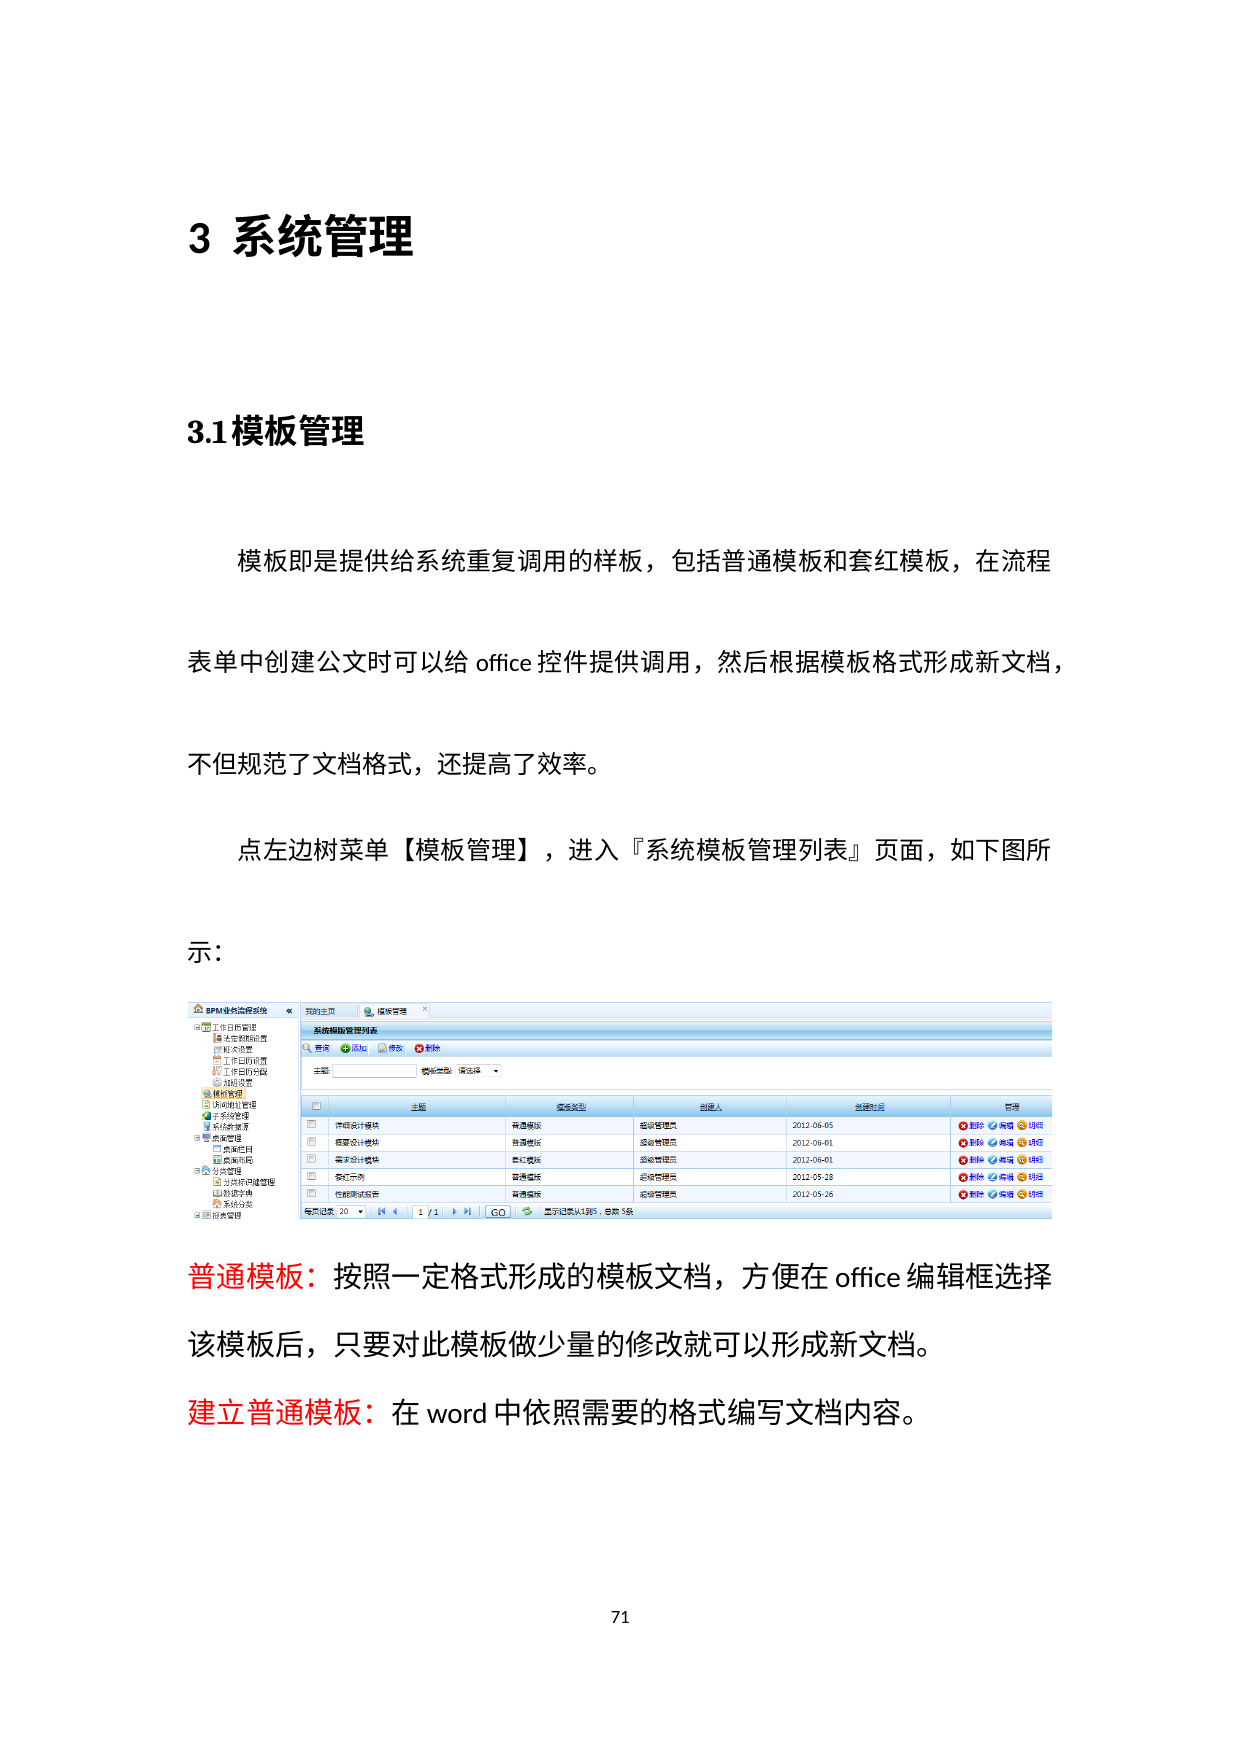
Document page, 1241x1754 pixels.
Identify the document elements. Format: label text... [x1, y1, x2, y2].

subtitle 模板管理 [187, 395, 1053, 463]
subtitle 系统管理 [187, 199, 1053, 267]
text 建立普通模板：在word中依照需要的格式编写文档内容。 [187, 1376, 1053, 1444]
text 模板即是提供给系统重复调用的样板，包括普通模板和套红模板，在流程表单中创建公文时可以给office控件提供调用，然后根据模板格式形成新文档，不但规范了文档格式，还提高了效率。 [187, 525, 1053, 797]
text 普通模板：按照一定格式形成的模板文档，方便在office编辑框选择该模板后，只要对此模板做少量的修改就可以形成新文档。 [187, 1241, 1053, 1376]
picture [187, 1002, 1053, 1220]
text 点左边树菜单【模板管理】，进入『系统模板管理列表』页面，如下图所示： [187, 815, 1053, 985]
